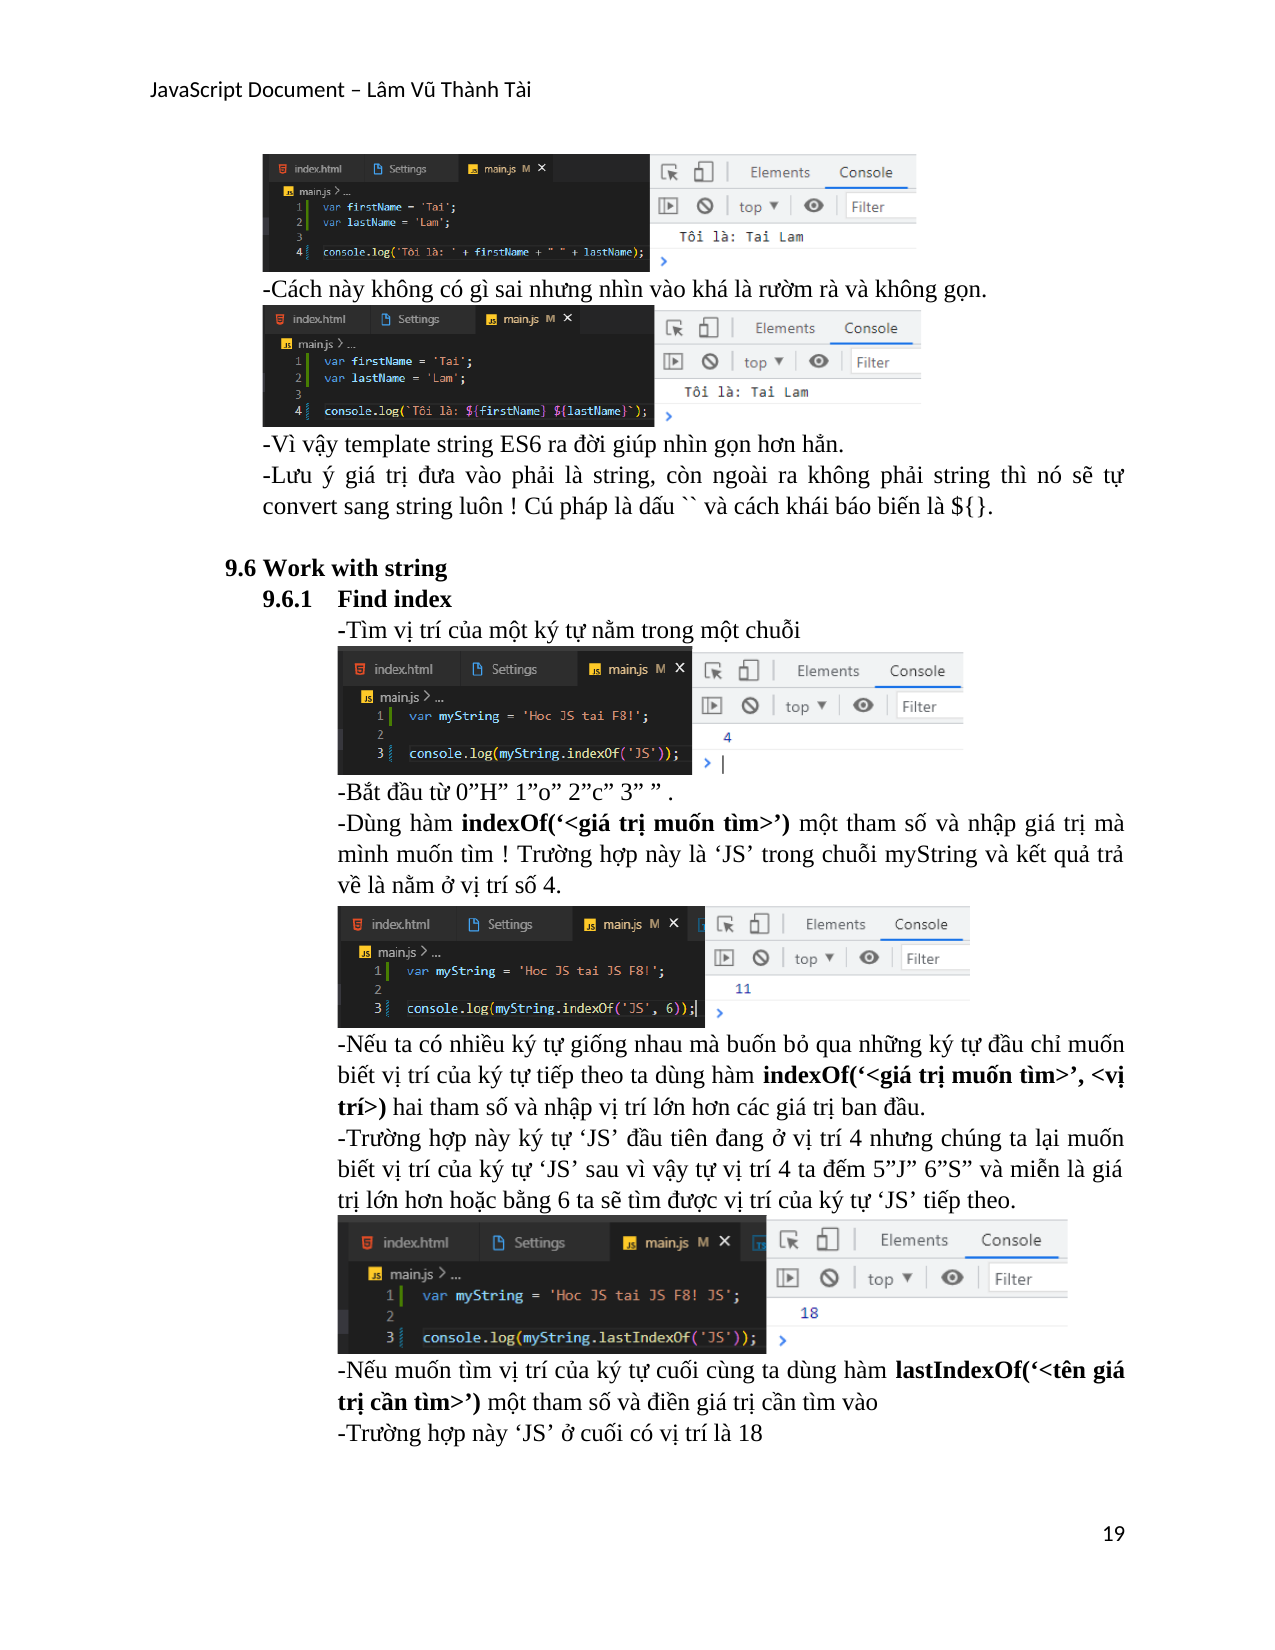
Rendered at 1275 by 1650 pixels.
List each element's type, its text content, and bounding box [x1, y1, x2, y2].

list Find index [262, 584, 1125, 613]
list -Tìm vị trí của một ký tự nằm trong một chuỗi [337, 615, 1125, 644]
list -Dùng hàm indexOf(‘<giá trị muốn tìm>’) một tham số và nhập giá trị mà mình muốn tìm ! Trường hợp này là ‘JS’ trong chuỗi myString và kết quả trả về là nằm ở vị trí số 4. [337, 808, 1125, 899]
list -Lưu ý giá trị đưa vào phải là string, còn ngoài ra không phải string thì nó sẽ tự convert sang string luôn ! Cú pháp là dấu `` và cách khái báo biến là ${}. [262, 460, 1125, 520]
list -Trường hợp này ký tự ‘JS’ đầu tiên đang ở vị trí 4 nhưng chúng ta lại muốn biết vị trí của ký tự ‘JS’ sau vì vậy tự vị trí 4 ta đếm 5”J” 6”S” và miễn là giá trị lớn hơn hoặc bằng 6 ta sẽ tìm được vị trí của ký tự ‘JS’ tiếp theo. [337, 1123, 1125, 1213]
list -Cách này không có gì sai nhưng nhìn vào khá là rườm rà và không gọn. [262, 274, 1125, 303]
list -Bắt đầu từ 0”H” 1”o” 2”c” 3” ” . [337, 777, 1125, 806]
list -Nếu muốn tìm vị trí của ký tự cuối cùng ta dùng hàm lastIndexOf(‘<tên giá trị cần tìm>’) một tham số và điền giá trị cần tìm vào [337, 1356, 1125, 1415]
picture [262, 150, 917, 272]
picture [262, 305, 922, 427]
list -Trường hợp này ‘JS’ ở cuối có vị trí là 18 [337, 1418, 1125, 1446]
picture [337, 901, 970, 1028]
list Work with string [225, 553, 1125, 582]
list -Nếu ta có nhiều ký tự giống nhau mà buốn bỏ qua những ký tự đầu chỉ muốn biết vị trí của ký tự tiếp theo ta dùng hàm indexOf(‘<giá trị muốn tìm>’, <vị trí>) hai tham số và nhập vị trí lớn hơn các giá trị ban đầu. [337, 1029, 1125, 1120]
list -Vì vậy template string ES6 ra đời giúp nhìn gọn hơn hẳn. [262, 429, 1125, 458]
picture [337, 1215, 1068, 1354]
picture [337, 646, 964, 775]
